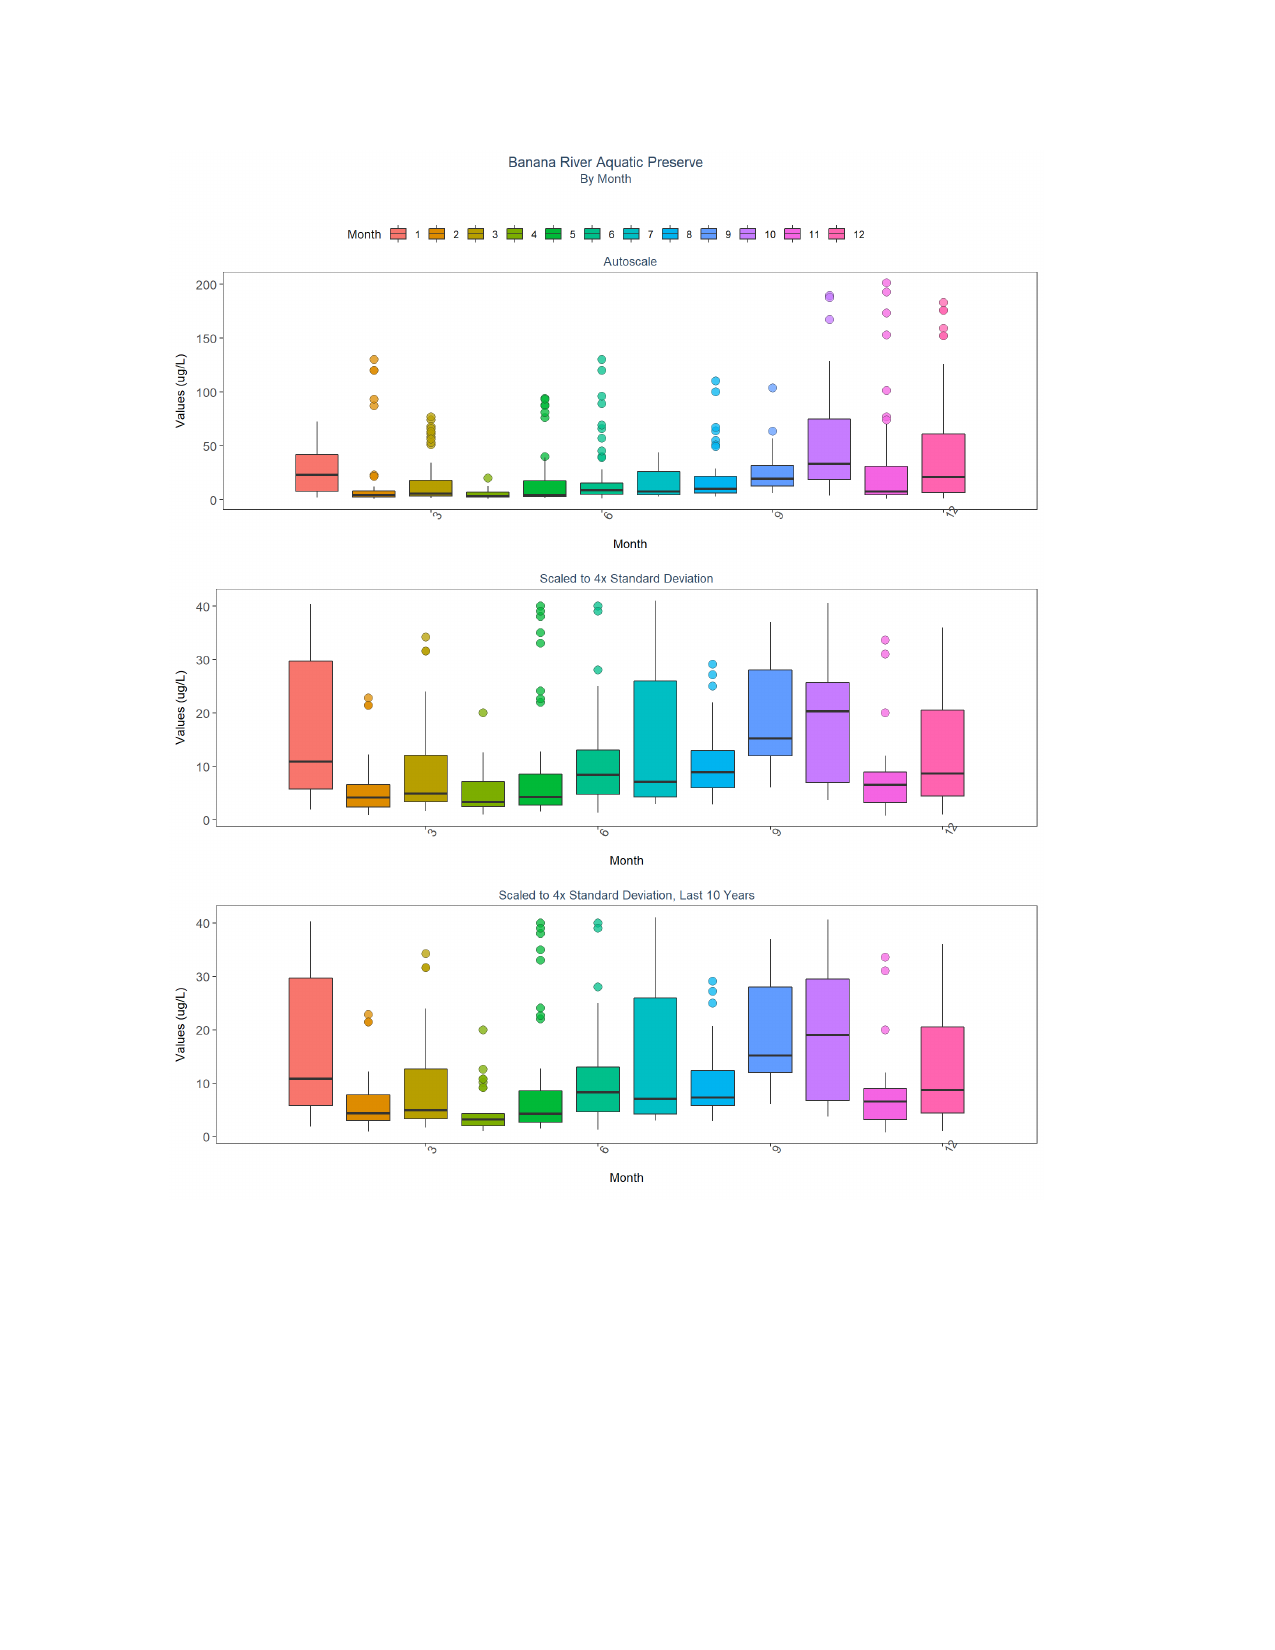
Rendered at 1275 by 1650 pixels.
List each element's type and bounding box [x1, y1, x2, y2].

picture [168, 150, 1044, 1200]
